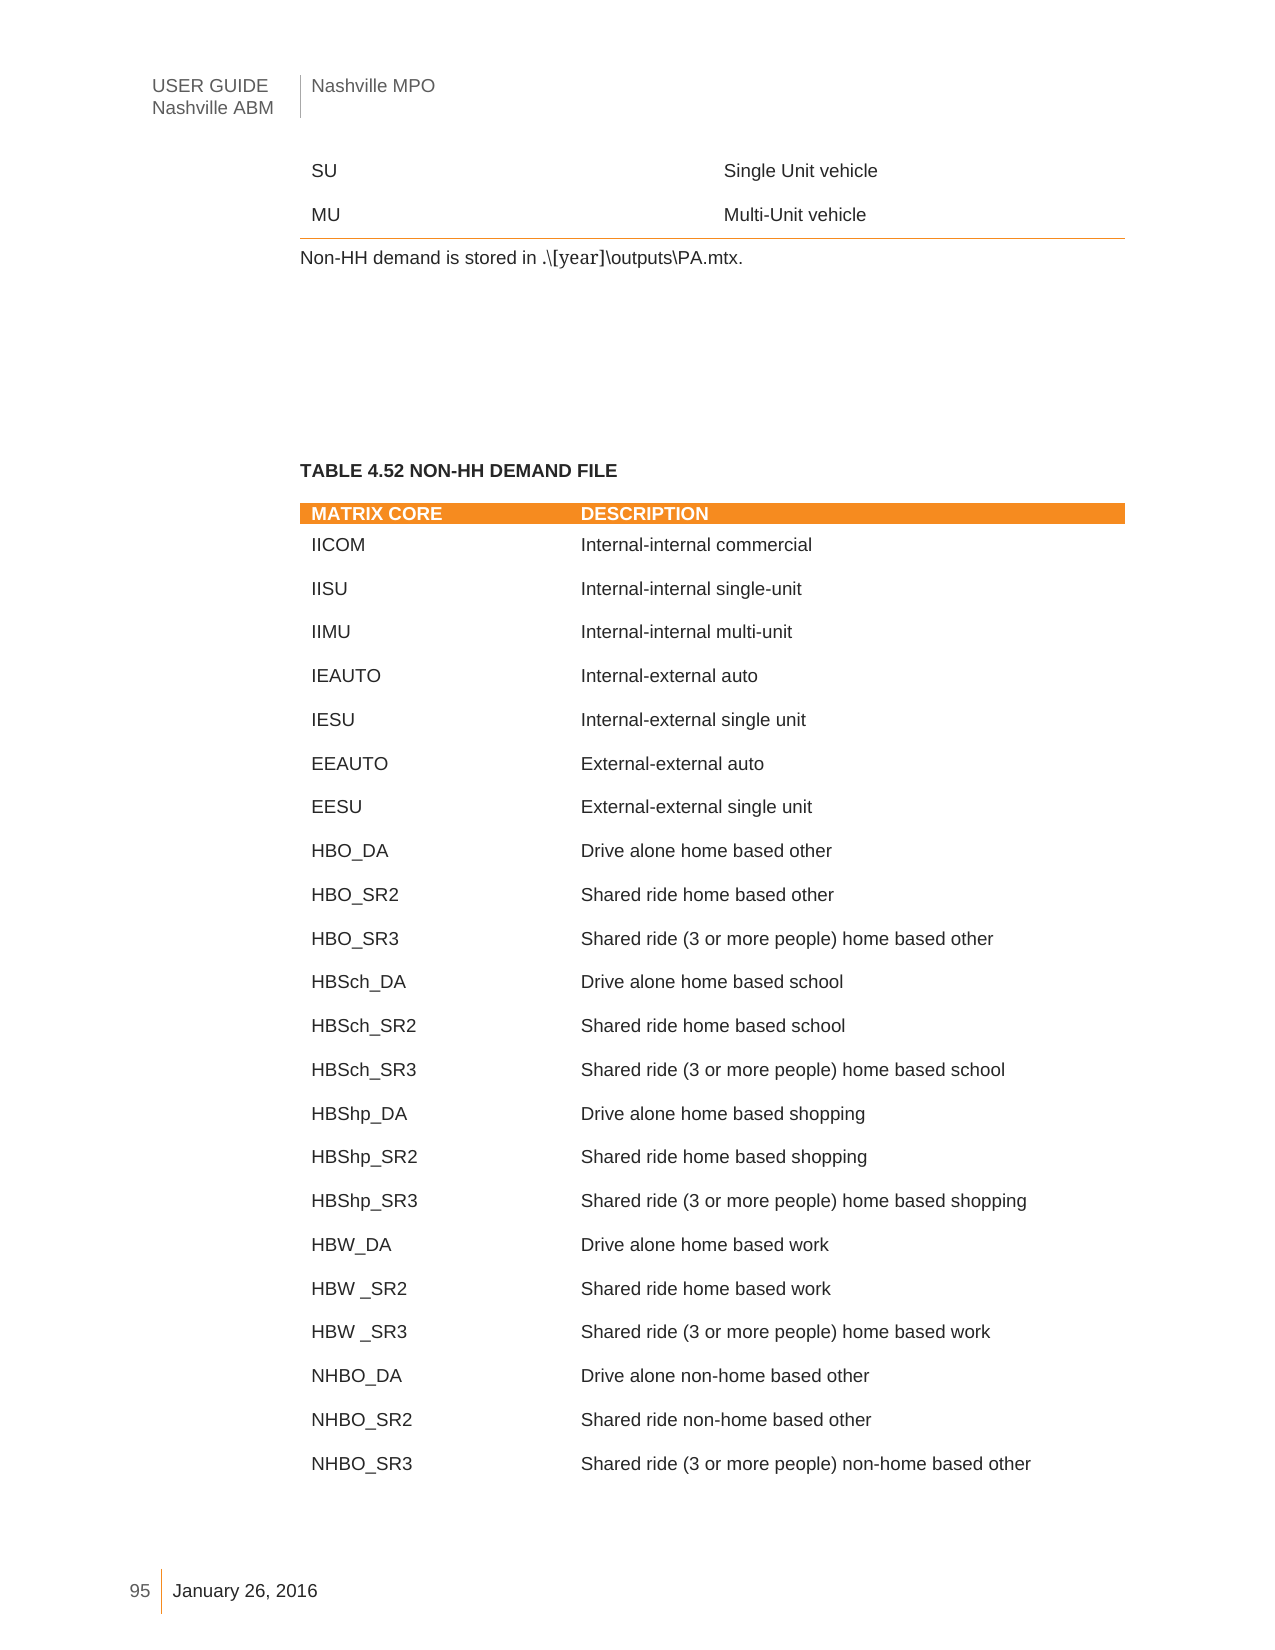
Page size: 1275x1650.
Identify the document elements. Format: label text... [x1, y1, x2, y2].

text Non-HH demand is stored in .\[year]\outputs\PA.mtx. [300, 239, 1125, 270]
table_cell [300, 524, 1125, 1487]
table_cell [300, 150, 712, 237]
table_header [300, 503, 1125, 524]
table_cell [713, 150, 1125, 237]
